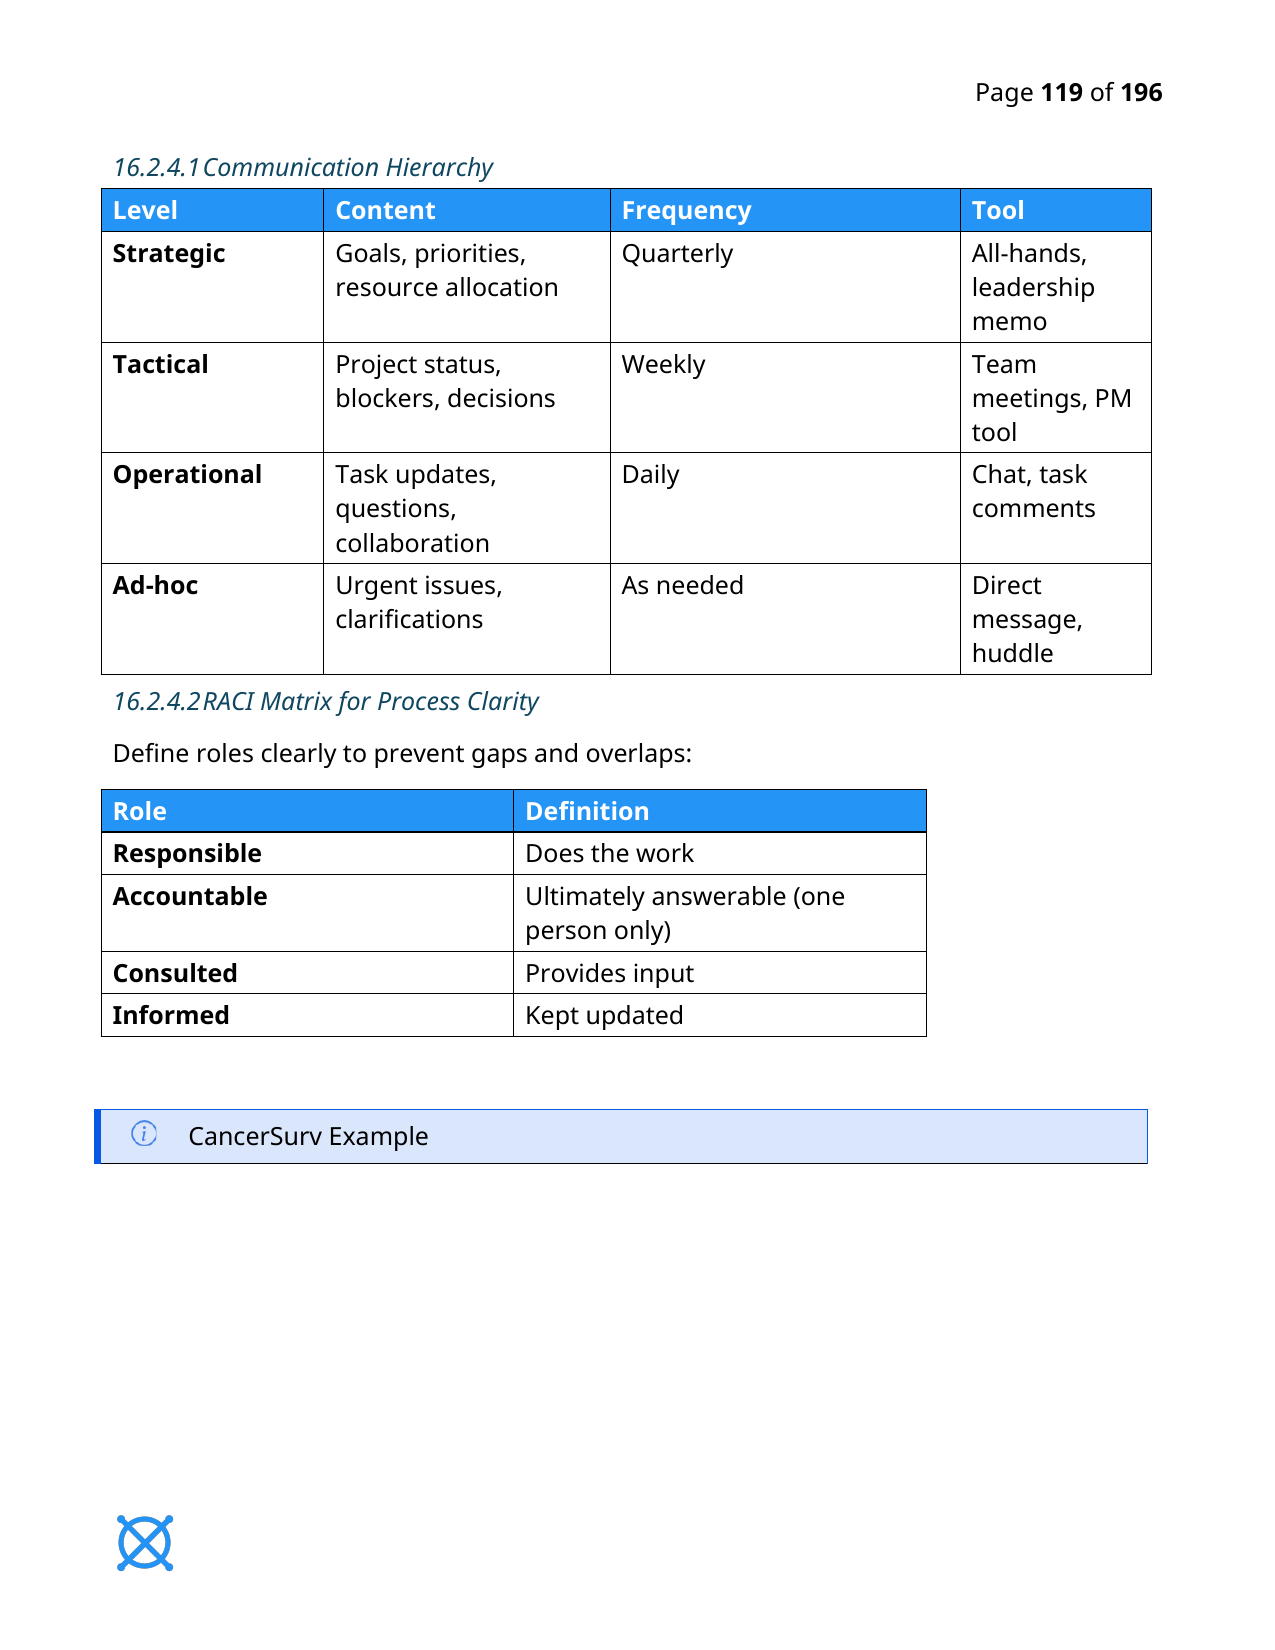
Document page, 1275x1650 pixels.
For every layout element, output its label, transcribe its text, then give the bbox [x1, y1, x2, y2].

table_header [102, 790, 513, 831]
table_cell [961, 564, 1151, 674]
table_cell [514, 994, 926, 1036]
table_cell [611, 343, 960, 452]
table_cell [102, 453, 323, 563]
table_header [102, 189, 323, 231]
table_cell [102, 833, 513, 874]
subtitle RACI Matrix for Process Clarity [112, 683, 1162, 717]
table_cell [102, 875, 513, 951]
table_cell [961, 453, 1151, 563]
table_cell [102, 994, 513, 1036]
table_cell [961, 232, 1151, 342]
text Define roles clearly to prevent gaps and overlaps: [112, 736, 1162, 770]
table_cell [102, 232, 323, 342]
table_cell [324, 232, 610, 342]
picture [131, 1120, 157, 1146]
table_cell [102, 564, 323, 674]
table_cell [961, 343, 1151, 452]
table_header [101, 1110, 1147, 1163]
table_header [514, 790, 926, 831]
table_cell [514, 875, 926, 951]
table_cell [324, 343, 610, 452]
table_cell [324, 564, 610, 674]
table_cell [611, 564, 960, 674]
subtitle Communication Hierarchy [112, 150, 1162, 184]
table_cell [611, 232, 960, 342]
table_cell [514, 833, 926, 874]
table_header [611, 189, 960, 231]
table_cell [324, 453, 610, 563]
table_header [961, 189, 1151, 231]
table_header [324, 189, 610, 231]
picture [112, 1511, 177, 1575]
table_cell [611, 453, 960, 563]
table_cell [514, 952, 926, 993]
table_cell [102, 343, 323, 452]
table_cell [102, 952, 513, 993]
